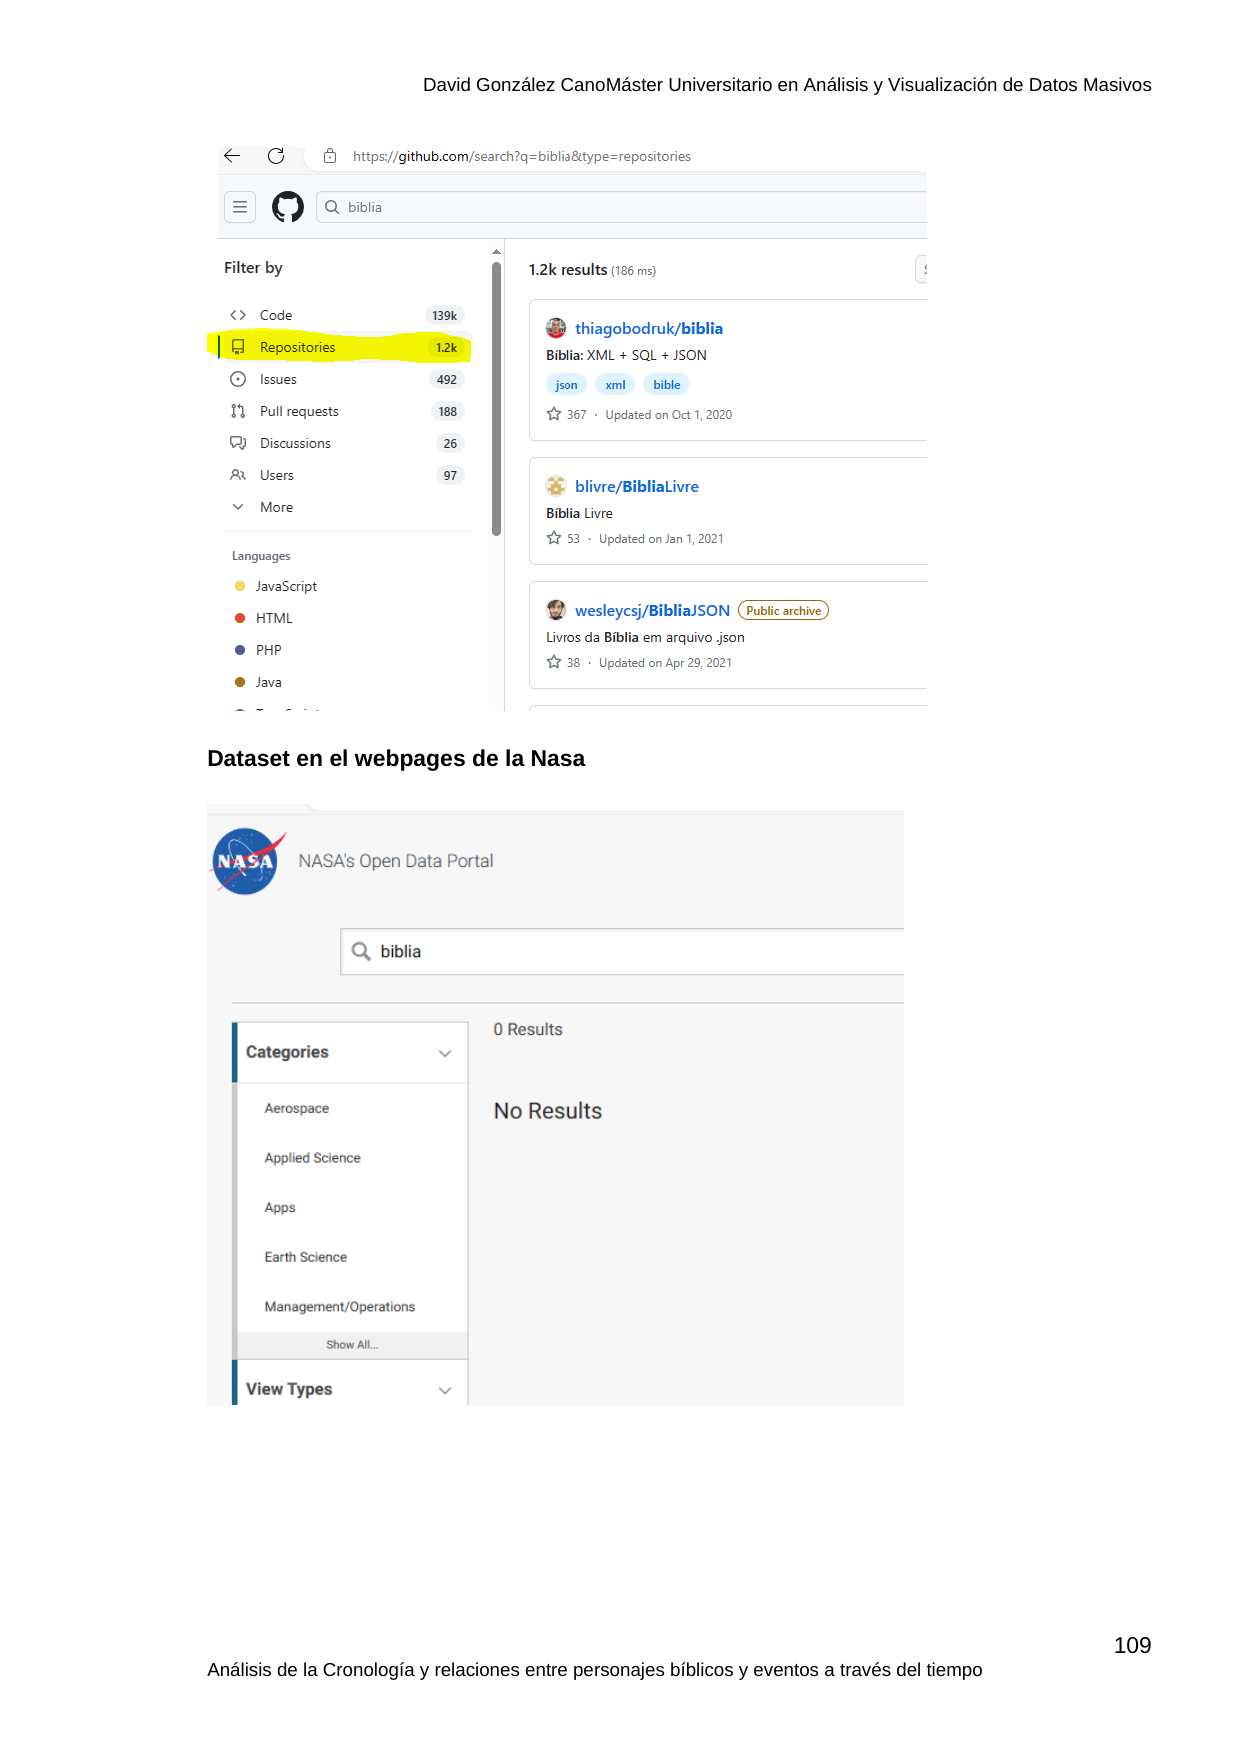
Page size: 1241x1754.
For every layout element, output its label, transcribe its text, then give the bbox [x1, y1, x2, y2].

text Dataset en el webpages de la Nasa [207, 744, 1152, 771]
picture [207, 147, 927, 711]
picture [207, 804, 904, 1405]
